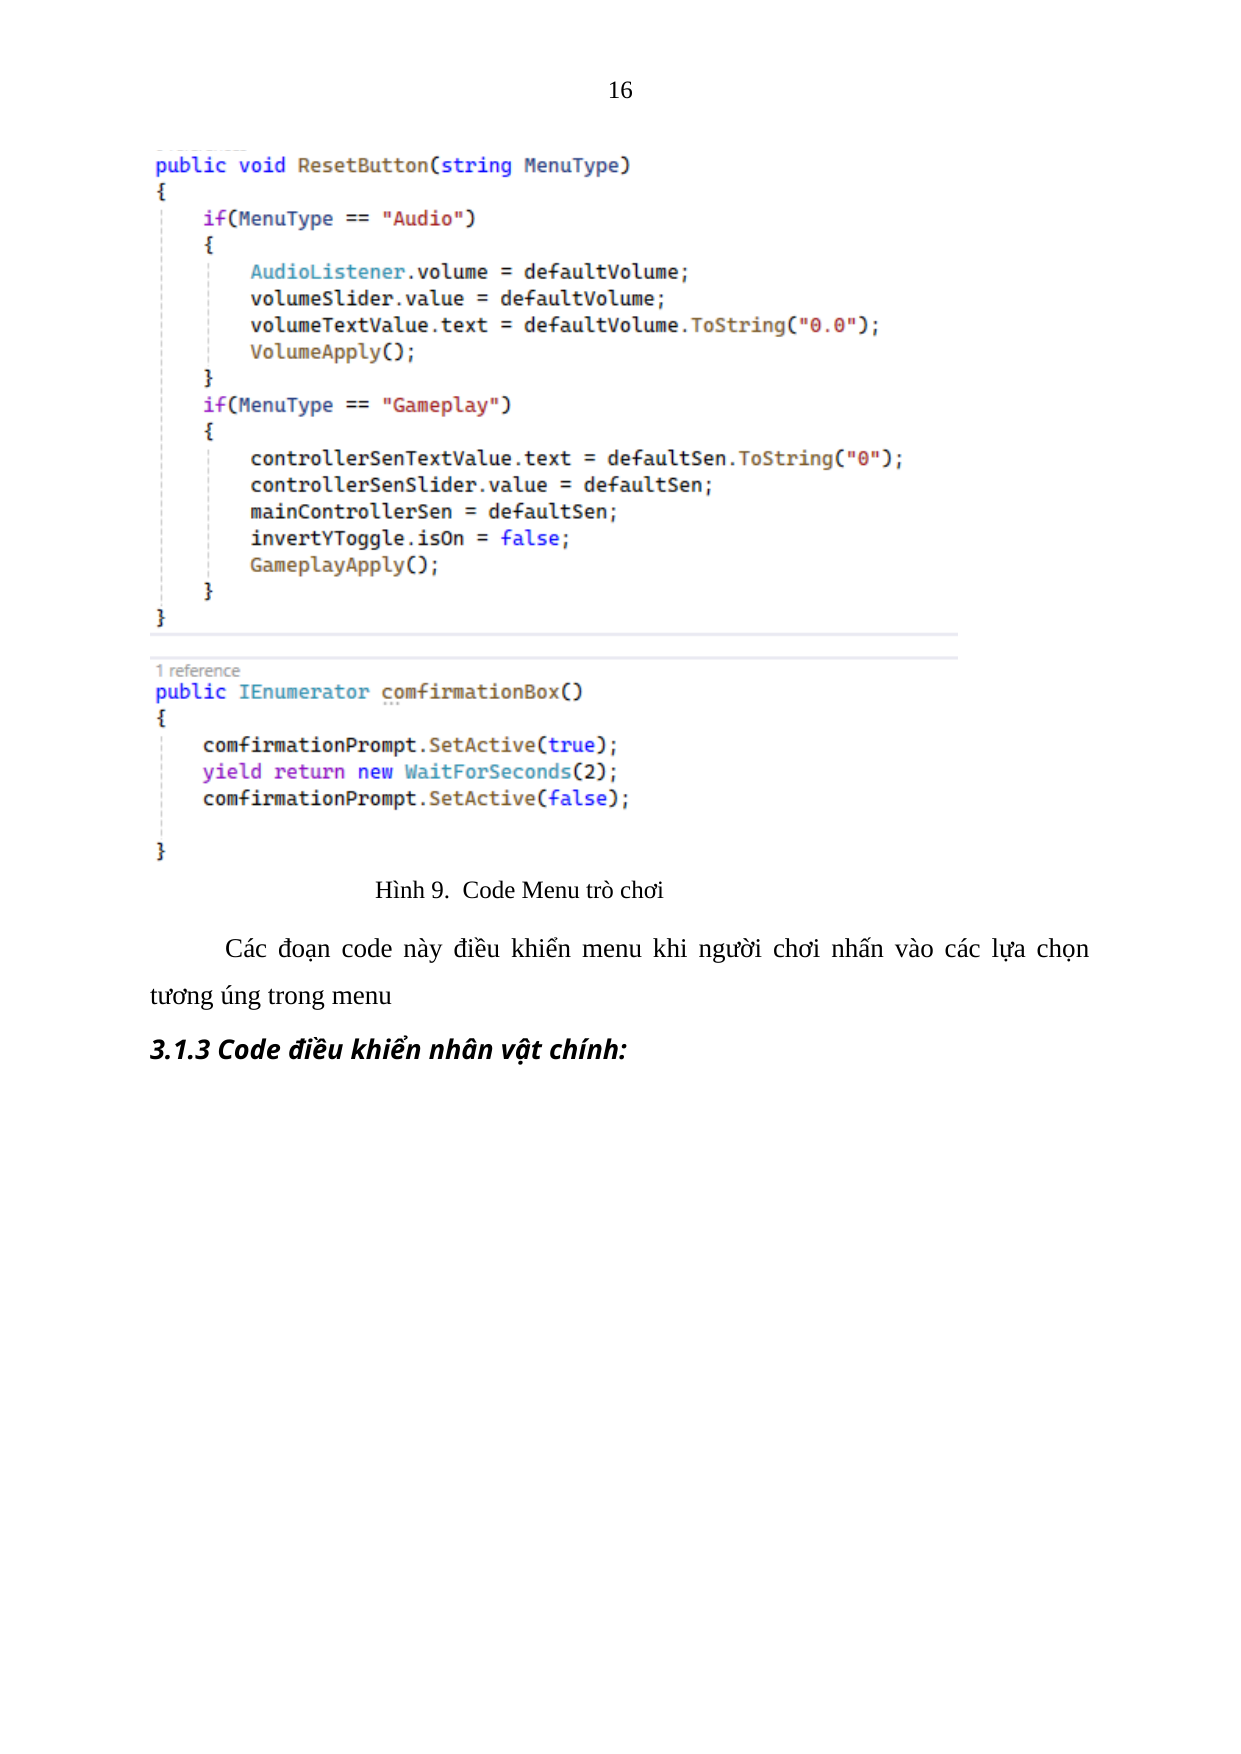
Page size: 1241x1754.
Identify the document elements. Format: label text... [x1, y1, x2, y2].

picture [150, 150, 958, 876]
subtitle 3.1.3 Code điều khiển nhân vật chính: [150, 1030, 1090, 1067]
text Hình 9. Code Menu trò chơi [300, 875, 1090, 904]
text Các đoạn code này điều khiển menu khi người chơi nhấn vào các lựa chọn tương úng trong menu [150, 933, 1090, 1010]
